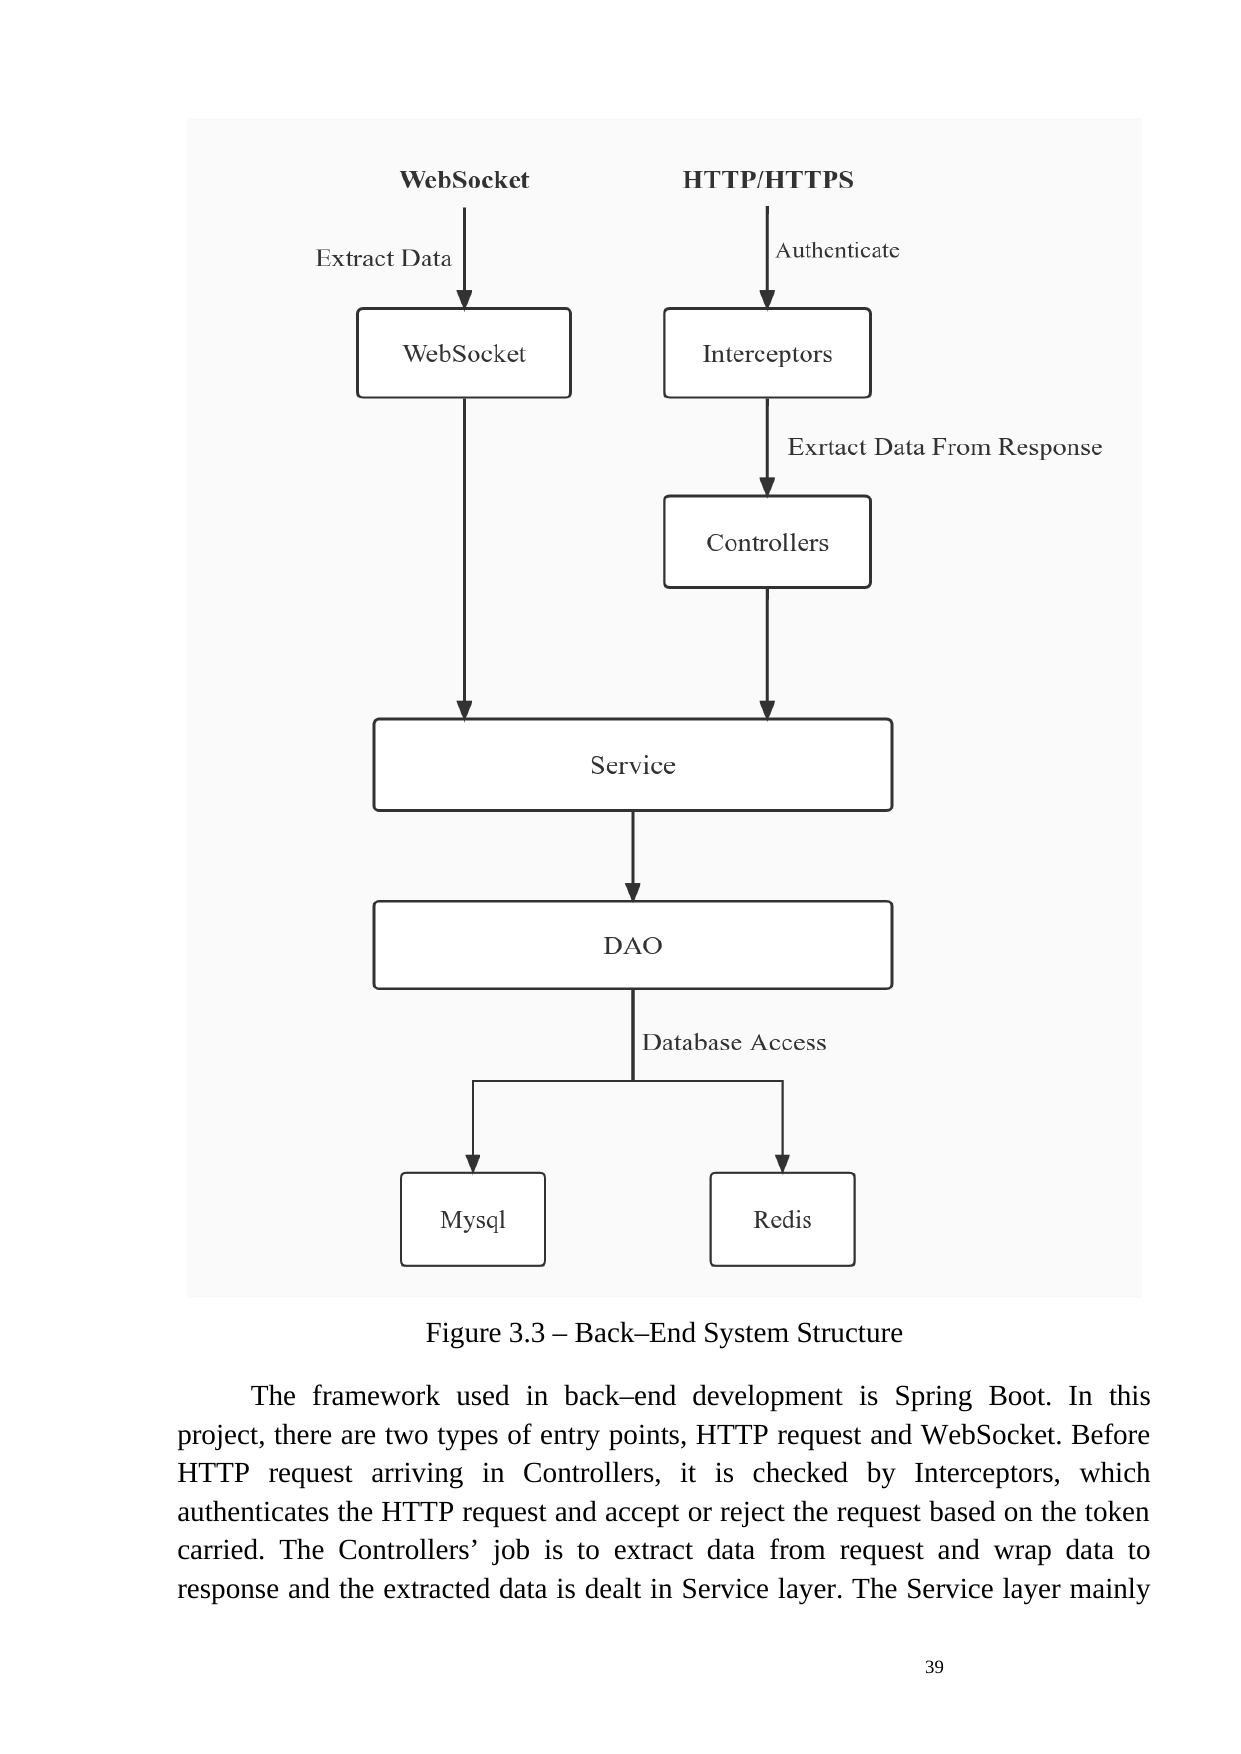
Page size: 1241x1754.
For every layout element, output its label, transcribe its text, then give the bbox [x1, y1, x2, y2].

picture [186, 118, 1142, 1298]
text Figure 3.3 – Back–End System Structure [177, 1315, 1152, 1348]
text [177, 1378, 1152, 1604]
